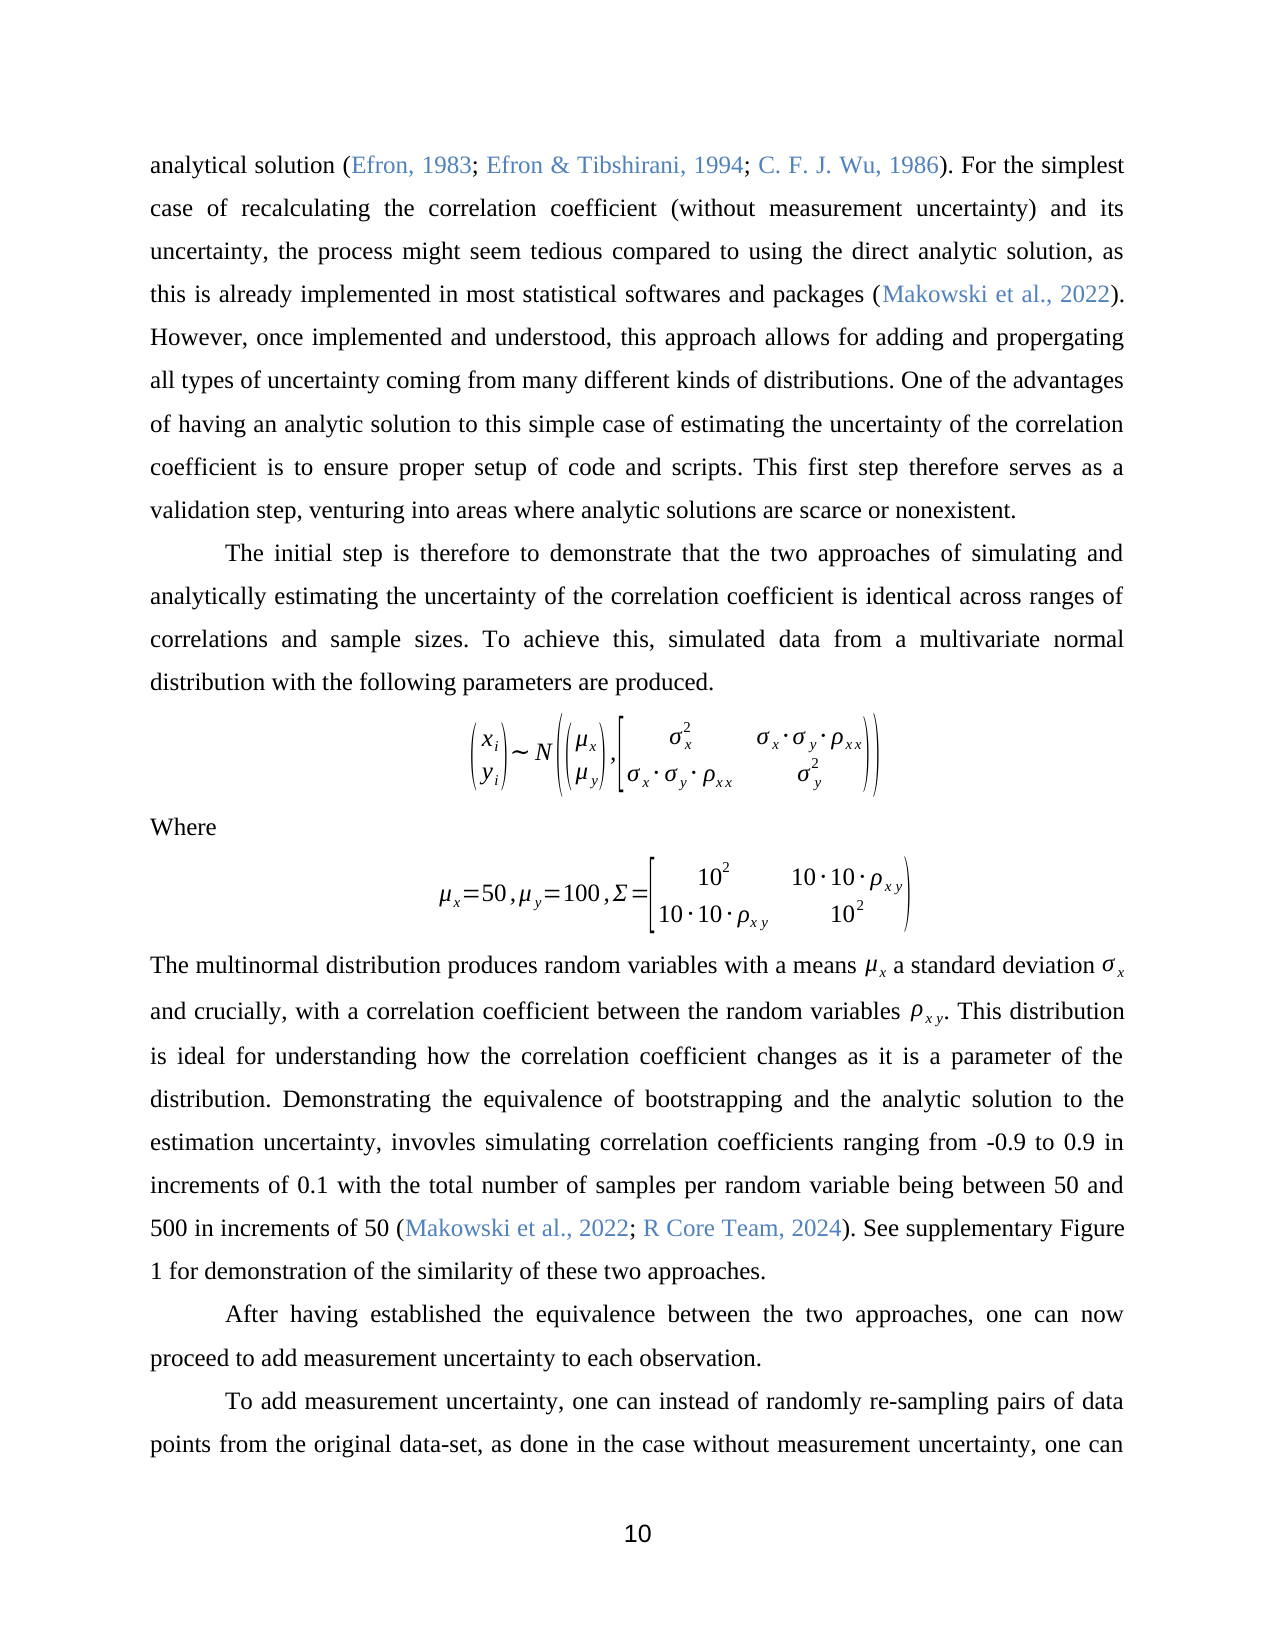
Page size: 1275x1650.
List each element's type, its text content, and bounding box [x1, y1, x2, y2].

text The initial step is therefore to demonstrate that the two approaches of simulating and analytically estimating the uncertainty of the correlation coefficient is identical across ranges of correlations and sample sizes. To achieve this, simulated data from a multivariate normal distribution with the following parameters are produced. [150, 538, 1125, 696]
text After having established the equivalence between the two approaches, one can now proceed to add measurement uncertainty to each observation. [150, 1299, 1125, 1371]
text Where [150, 812, 1125, 841]
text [150, 150, 1125, 524]
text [150, 1386, 1125, 1458]
text The multinormal distribution produces random variables with a means a standard deviation and crucially, with a correlation coefficient between the random variables . This distribution is ideal for understanding how the correlation coefficient changes as it is a parameter of the distribution. Demonstrating the equivalence of bootstrapping and the analytic solution to the estimation uncertainty, invovles simulating correlation coefficients ranging from -0.9 to 0.9 in increments of 0.1 with the total number of samples per random variable being between 50 and 500 in increments of 50 (Makowski et al., 2022; R Core Team, 2024). See supplementary Figure 1 for demonstration of the similarity of these two approaches. [150, 949, 1125, 1285]
